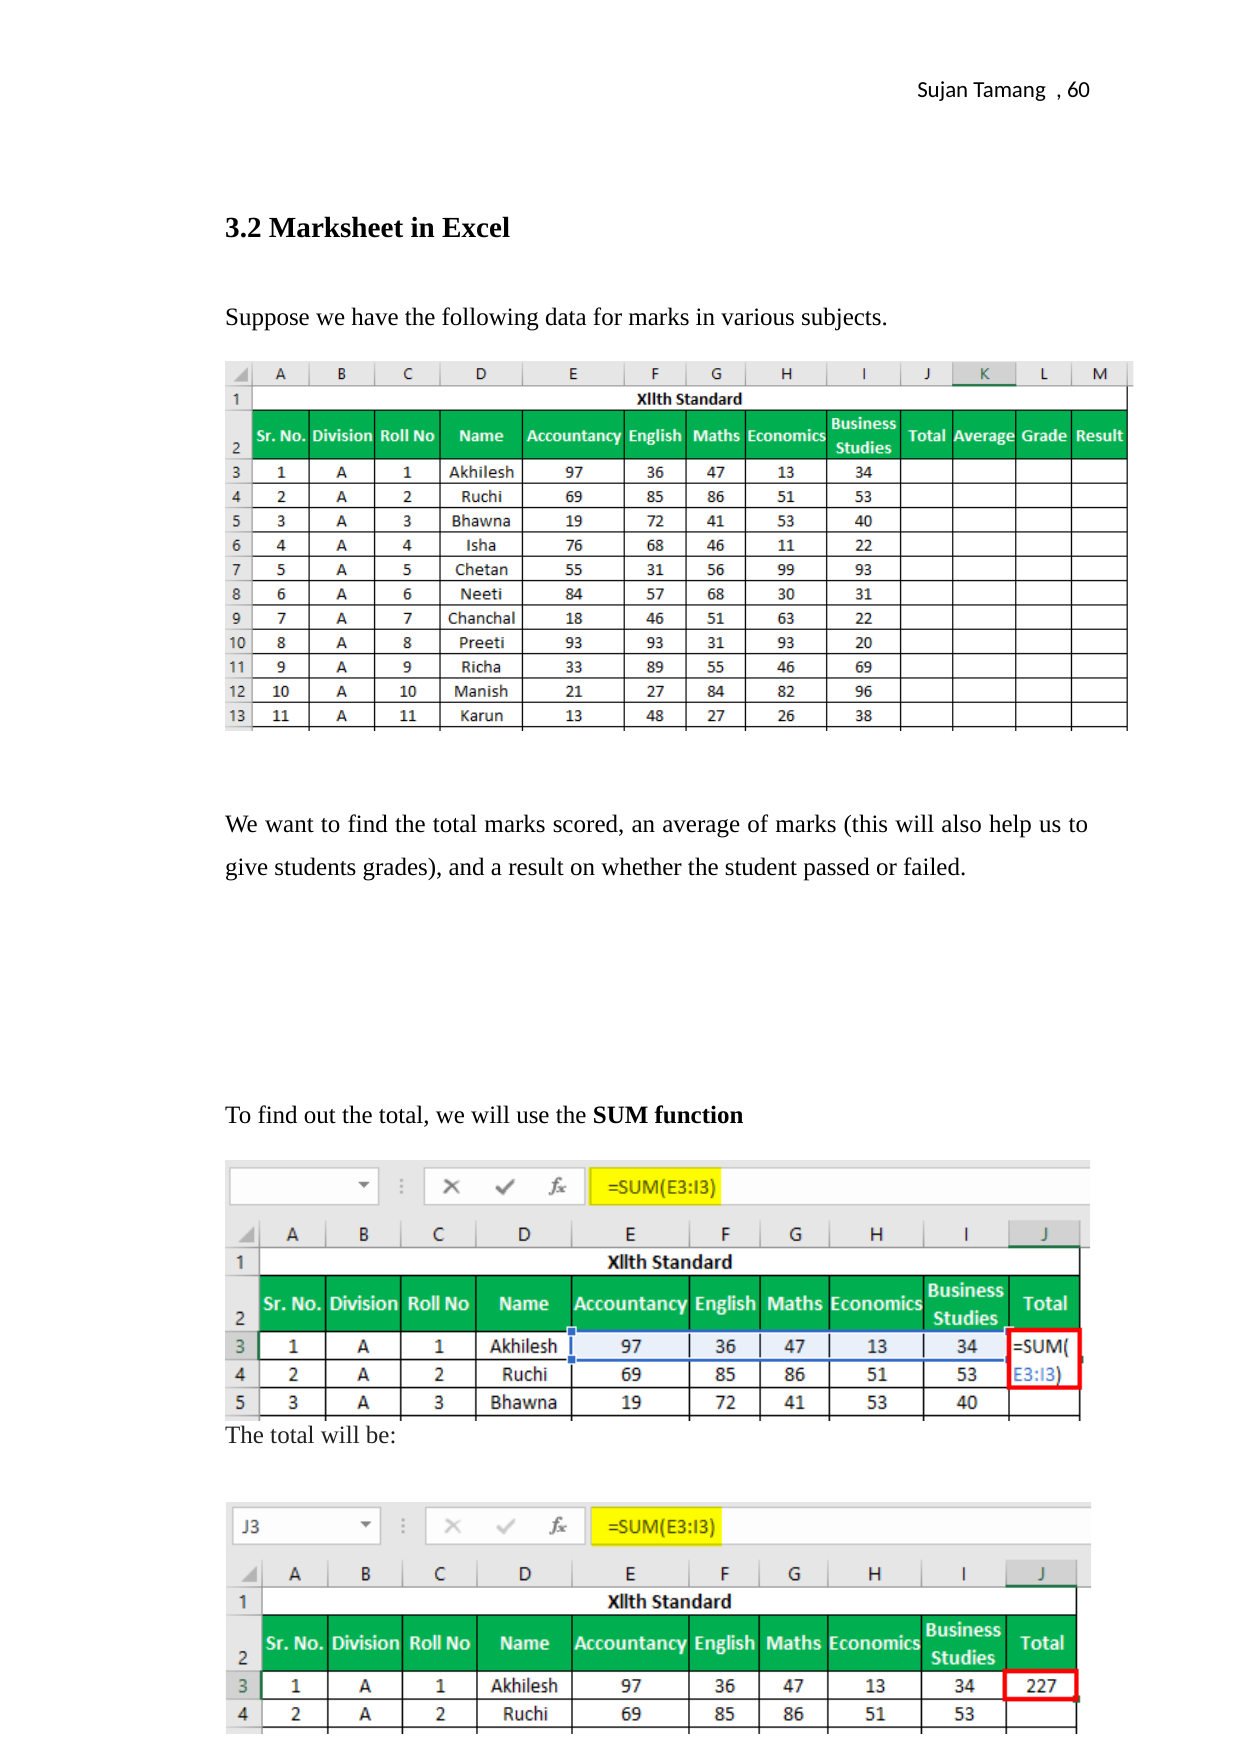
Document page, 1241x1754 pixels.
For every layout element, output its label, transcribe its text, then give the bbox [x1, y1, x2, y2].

list To find out the total, we will use the SUM function [225, 1101, 1090, 1129]
text The total will be: [225, 1421, 1090, 1449]
picture [225, 361, 1134, 731]
subtitle 3.2 Marksheet in Excel [225, 210, 1090, 243]
text Suppose we have the following data for marks in various subjects. [225, 302, 1090, 331]
picture [225, 1160, 1091, 1421]
text We want to find the total marks scored, an average of marks (this will also help us to give students grades), and a result on whether the student passed or failed. [225, 809, 1090, 881]
picture [225, 1502, 1092, 1734]
